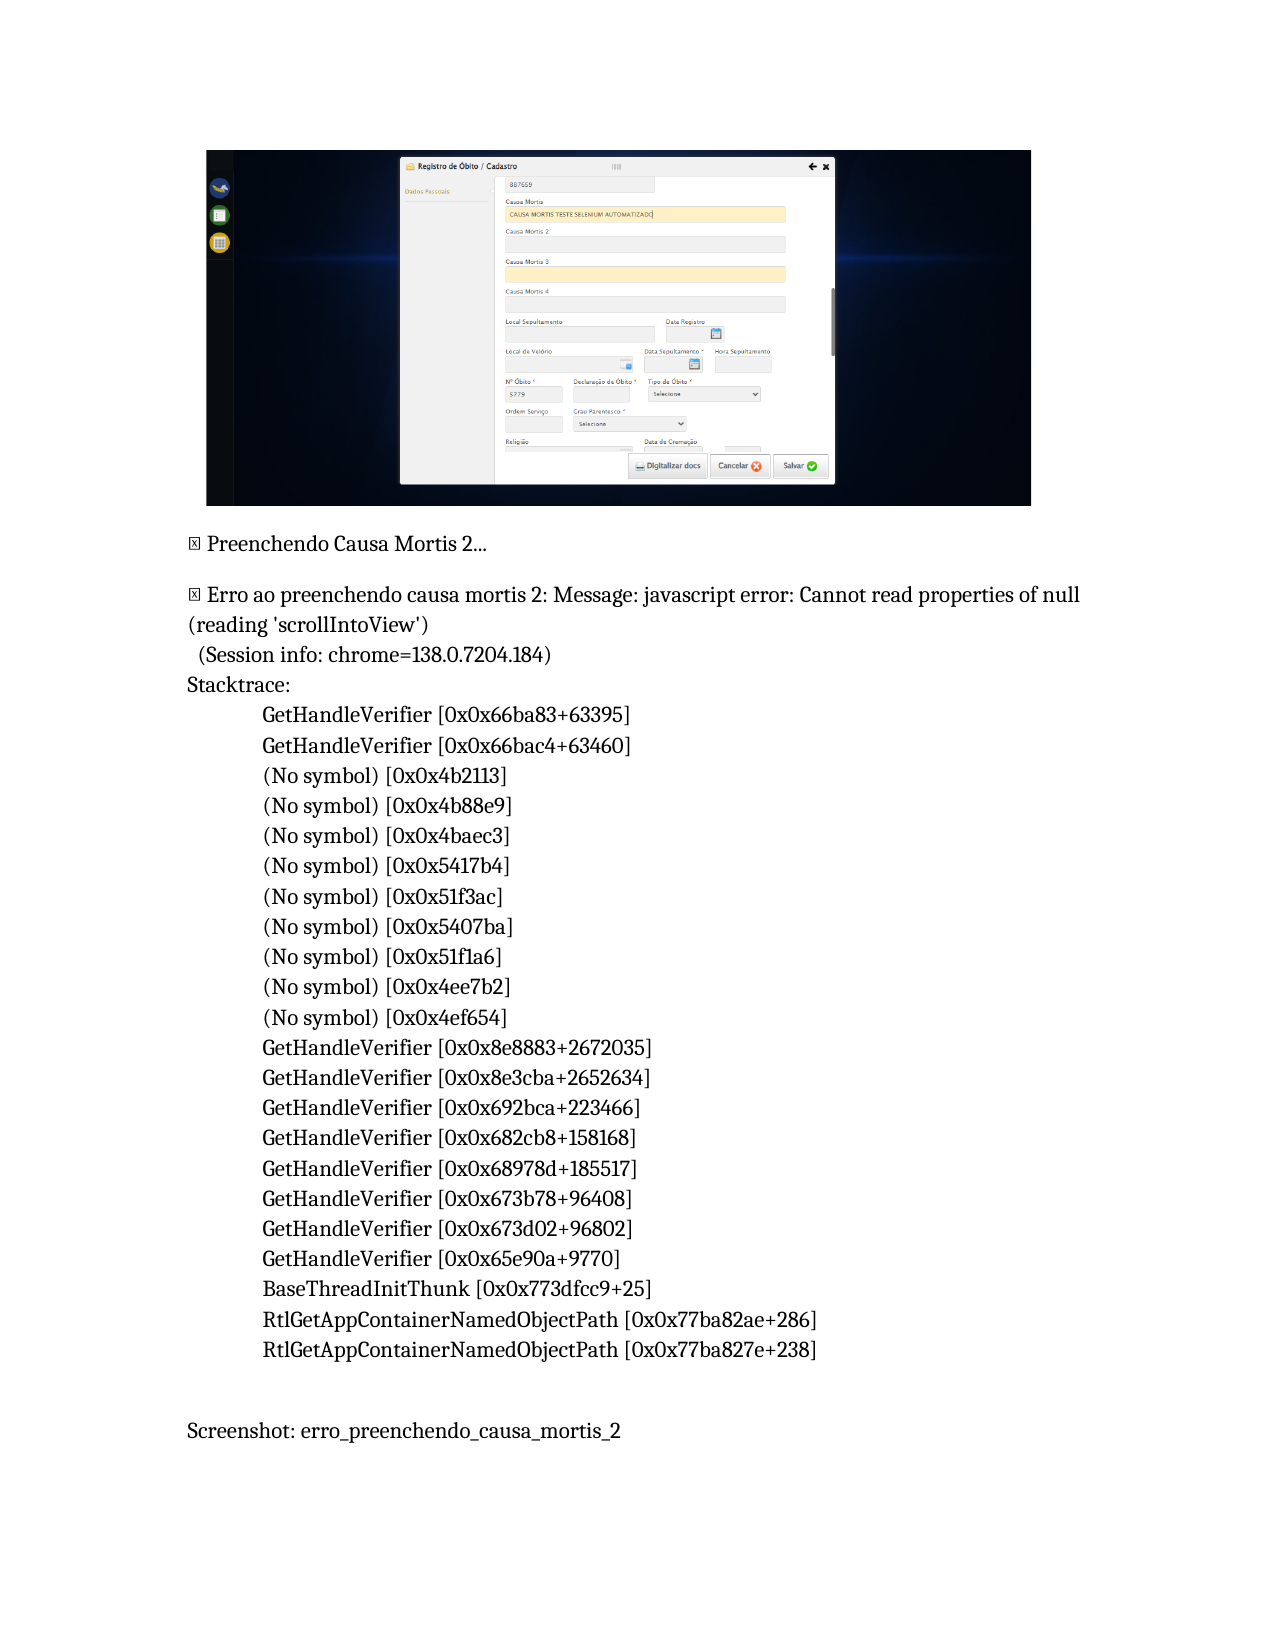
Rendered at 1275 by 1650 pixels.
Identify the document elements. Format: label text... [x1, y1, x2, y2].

text 🔄 Preenchendo Causa Mortis 2... [187, 530, 1087, 557]
text ❌ Erro ao preenchendo causa mortis 2: Message: javascript error: Cannot read properties of null (reading 'scrollIntoView') (Session info: chrome=138.0.7204.184) Stacktrace: GetHandleVerifier [0x0x66ba83+63395] GetHandleVerifier [0x0x66bac4+63460] (No symbol) [0x0x4b2113] (No symbol) [0x0x4b88e9] (No symbol) [0x0x4baec3] (No symbol) [0x0x5417b4] (No symbol) [0x0x51f3ac] (No symbol) [0x0x5407ba] (No symbol) [0x0x51f1a6] (No symbol) [0x0x4ee7b2] (No symbol) [0x0x4ef654] GetHandleVerifier [0x0x8e8883+2672035] GetHandleVerifier [0x0x8e3cba+2652634] GetHandleVerifier [0x0x692bca+223466] GetHandleVerifier [0x0x682cb8+158168] GetHandleVerifier [0x0x68978d+185517] GetHandleVerifier [0x0x673b78+96408] GetHandleVerifier [0x0x673d02+96802] GetHandleVerifier [0x0x65e90a+9770] BaseThreadInitThunk [0x0x773dfcc9+25] RtlGetAppContainerNamedObjectPath [0x0x77ba82ae+286] RtlGetAppContainerNamedObjectPath [0x0x77ba827e+238] [187, 581, 1087, 1393]
text Screenshot: erro_preenchendo_causa_mortis_2 [187, 1418, 1087, 1444]
picture [206, 150, 1032, 506]
